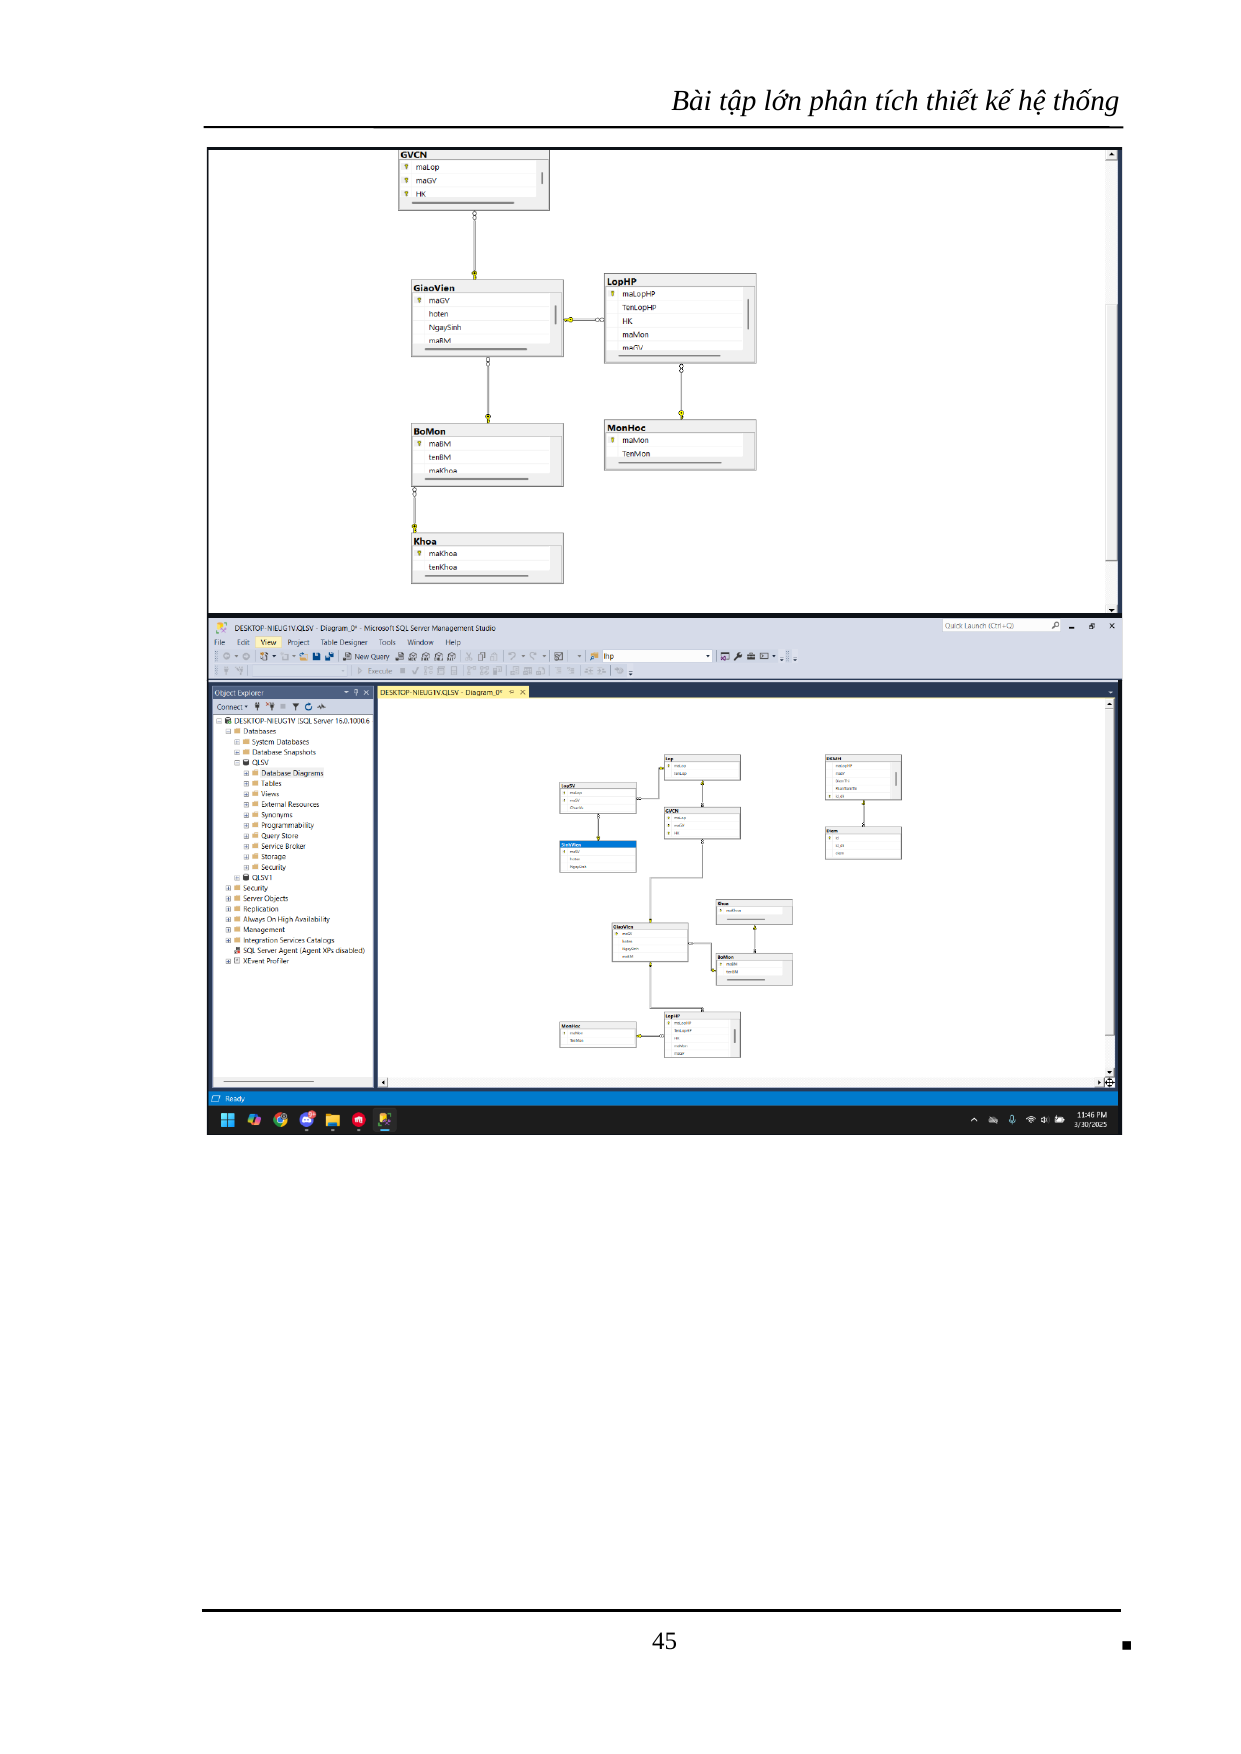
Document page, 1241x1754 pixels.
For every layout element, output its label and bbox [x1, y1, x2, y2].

picture [206, 147, 1123, 1135]
